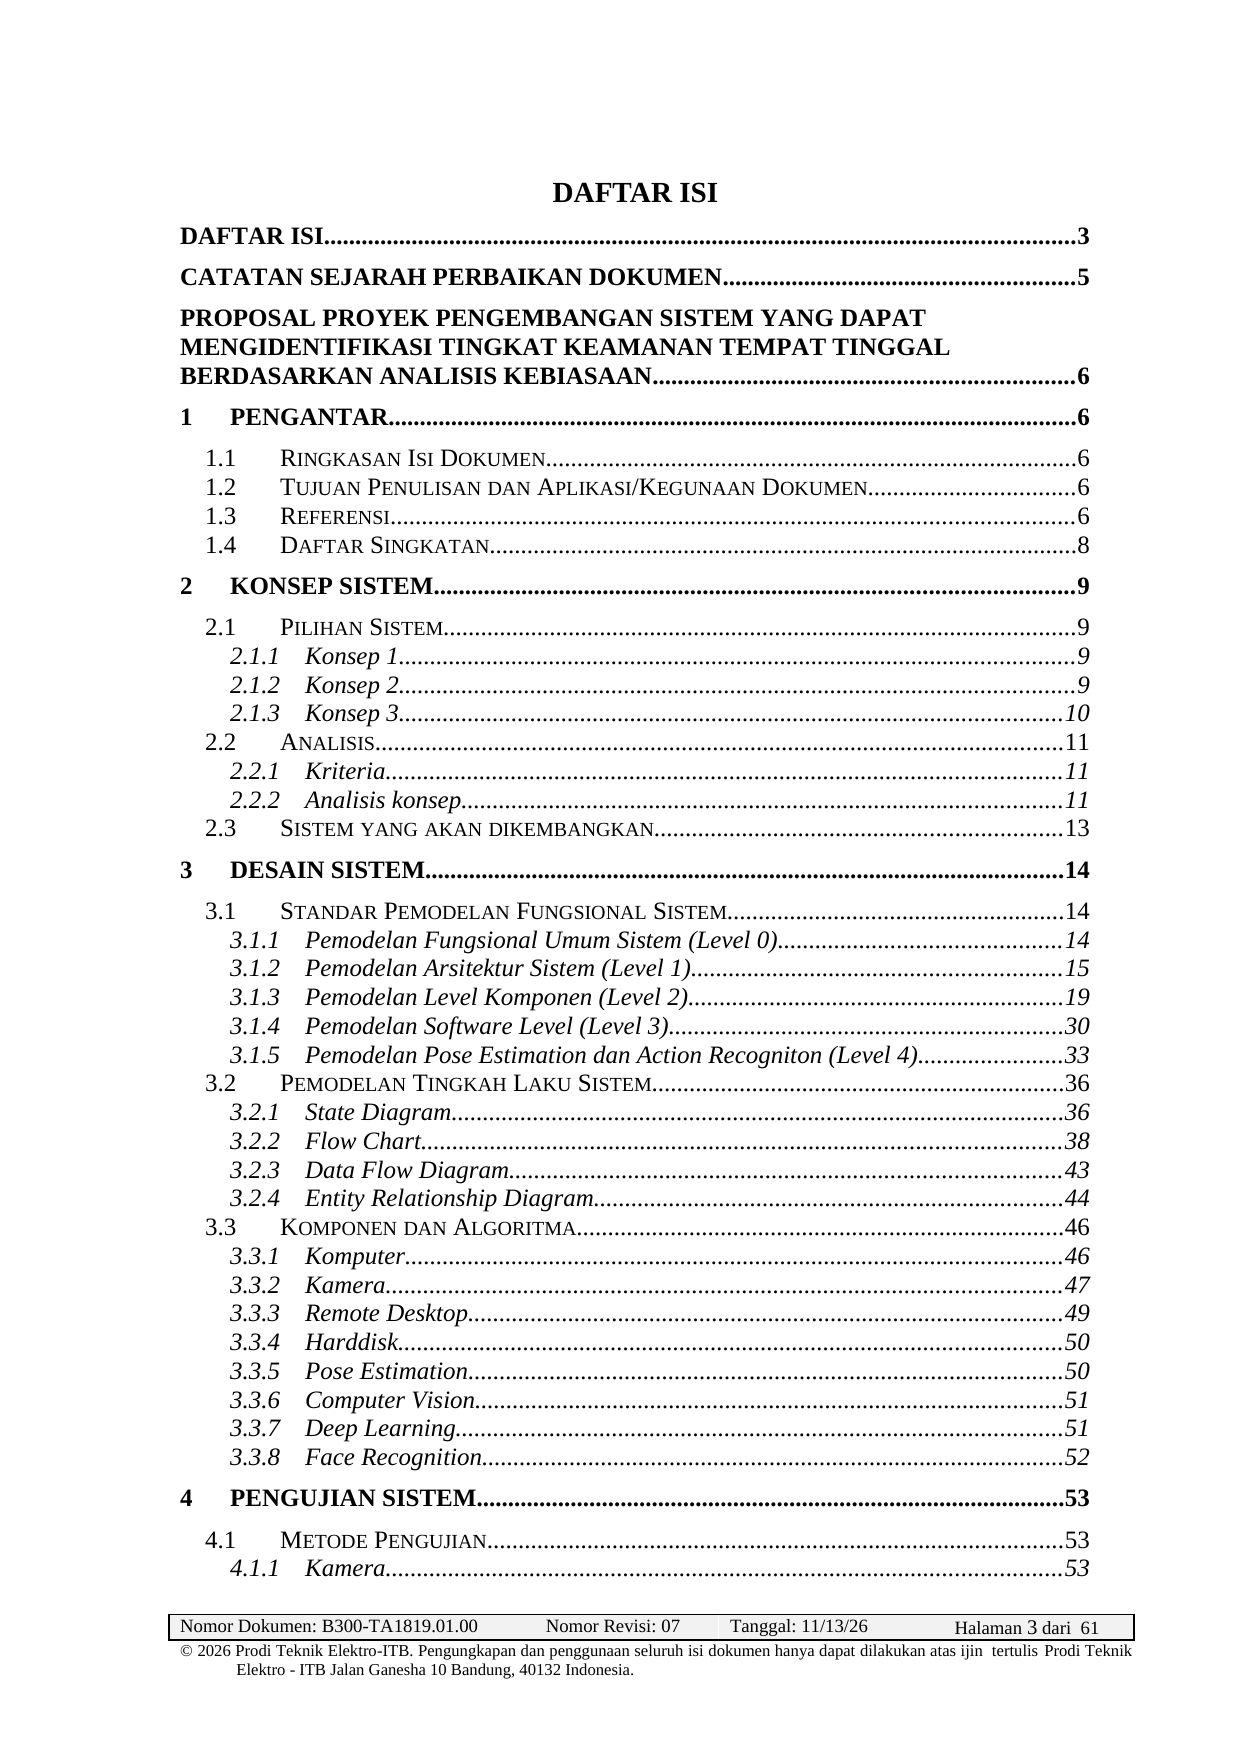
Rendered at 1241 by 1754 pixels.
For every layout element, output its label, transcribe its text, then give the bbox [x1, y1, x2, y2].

text 3.1.2 Pemodelan Arsitektur Sistem (Level 1) 15 [230, 953, 1090, 982]
text 3.1.3 Pemodelan Level Komponen (Level 2) 19 [230, 982, 1090, 1011]
text 3.1.4 Pemodelan Software Level (Level 3) 30 [230, 1011, 1090, 1040]
text Proposal Proyek Pengembangan Sistem yang Dapat Mengidentifikasi Tingkat Keamanan Tempat Tinggal Berdasarkan Analisis Kebiasaan 6 [180, 303, 1090, 390]
text 3.2.4 Entity Relationship Diagram 44 [230, 1183, 1090, 1212]
text 2.1.3 Konsep 3 10 [230, 698, 1090, 727]
text 2.2 Analisis 11 [205, 727, 1090, 756]
text Catatan Sejarah Perbaikan Dokumen 5 [180, 262, 1090, 291]
text 3.3 Komponen dan Algoritma 46 [205, 1212, 1090, 1241]
text 3.3.5 Pose Estimation 50 [230, 1356, 1090, 1385]
text 2.2.2 Analisis konsep 11 [230, 785, 1090, 813]
text DAFTAR ISI 3 [180, 221, 1090, 250]
text 3.2 Pemodelan Tingkah Laku Sistem 36 [205, 1068, 1090, 1097]
text 1 Pengantar 6 [180, 402, 1090, 431]
text 2.2.1 Kriteria 11 [230, 756, 1090, 785]
text 3.3.6 Computer Vision 51 [230, 1385, 1090, 1413]
text 2 Konsep Sistem 9 [180, 571, 1090, 600]
text 2.1.2 Konsep 2 9 [230, 670, 1090, 698]
text 3.3.1 Komputer 46 [230, 1241, 1090, 1270]
text 3.1.5 Pemodelan Pose Estimation dan Action Recogniton (Level 4) 33 [230, 1040, 1090, 1068]
text 1.3 Referensi 6 [205, 501, 1090, 530]
text 3.2.3 Data Flow Diagram 43 [230, 1155, 1090, 1183]
text 1.2 Tujuan Penulisan dan Aplikasi/Kegunaan Dokumen 6 [205, 472, 1090, 501]
text 2.1 Pilihan Sistem 9 [205, 612, 1090, 641]
text 3.1 Standar Pemodelan Fungsional Sistem 14 [205, 896, 1090, 925]
text 4.1 Metode Pengujian 53 [205, 1525, 1090, 1553]
text 3.3.4 Harddisk 50 [230, 1327, 1090, 1356]
text 4 Pengujian Sistem 53 [180, 1483, 1090, 1512]
text 3.3.2 Kamera 47 [230, 1270, 1090, 1298]
subtitle DAFTAR ISI [180, 175, 1090, 208]
text 4.1.1 Kamera 53 [230, 1553, 1090, 1582]
text 3.1.1 Pemodelan Fungsional Umum Sistem (Level 0) 14 [230, 925, 1090, 953]
text 3 Desain Sistem 14 [180, 855, 1090, 883]
text 1.4 Daftar Singkatan 8 [205, 530, 1090, 558]
text 3.3.3 Remote Desktop 49 [230, 1298, 1090, 1327]
text 1.1 Ringkasan Isi Dokumen 6 [205, 443, 1090, 472]
text 3.3.8 Face Recognition 52 [230, 1442, 1090, 1471]
text 2.1.1 Konsep 1 9 [230, 641, 1090, 670]
text 3.2.2 Flow Chart 38 [230, 1126, 1090, 1155]
text 3.2.1 State Diagram 36 [230, 1097, 1090, 1126]
text 3.3.7 Deep Learning 51 [230, 1413, 1090, 1442]
text 2.3 Sistem yang akan dikembangkan 13 [205, 813, 1090, 842]
